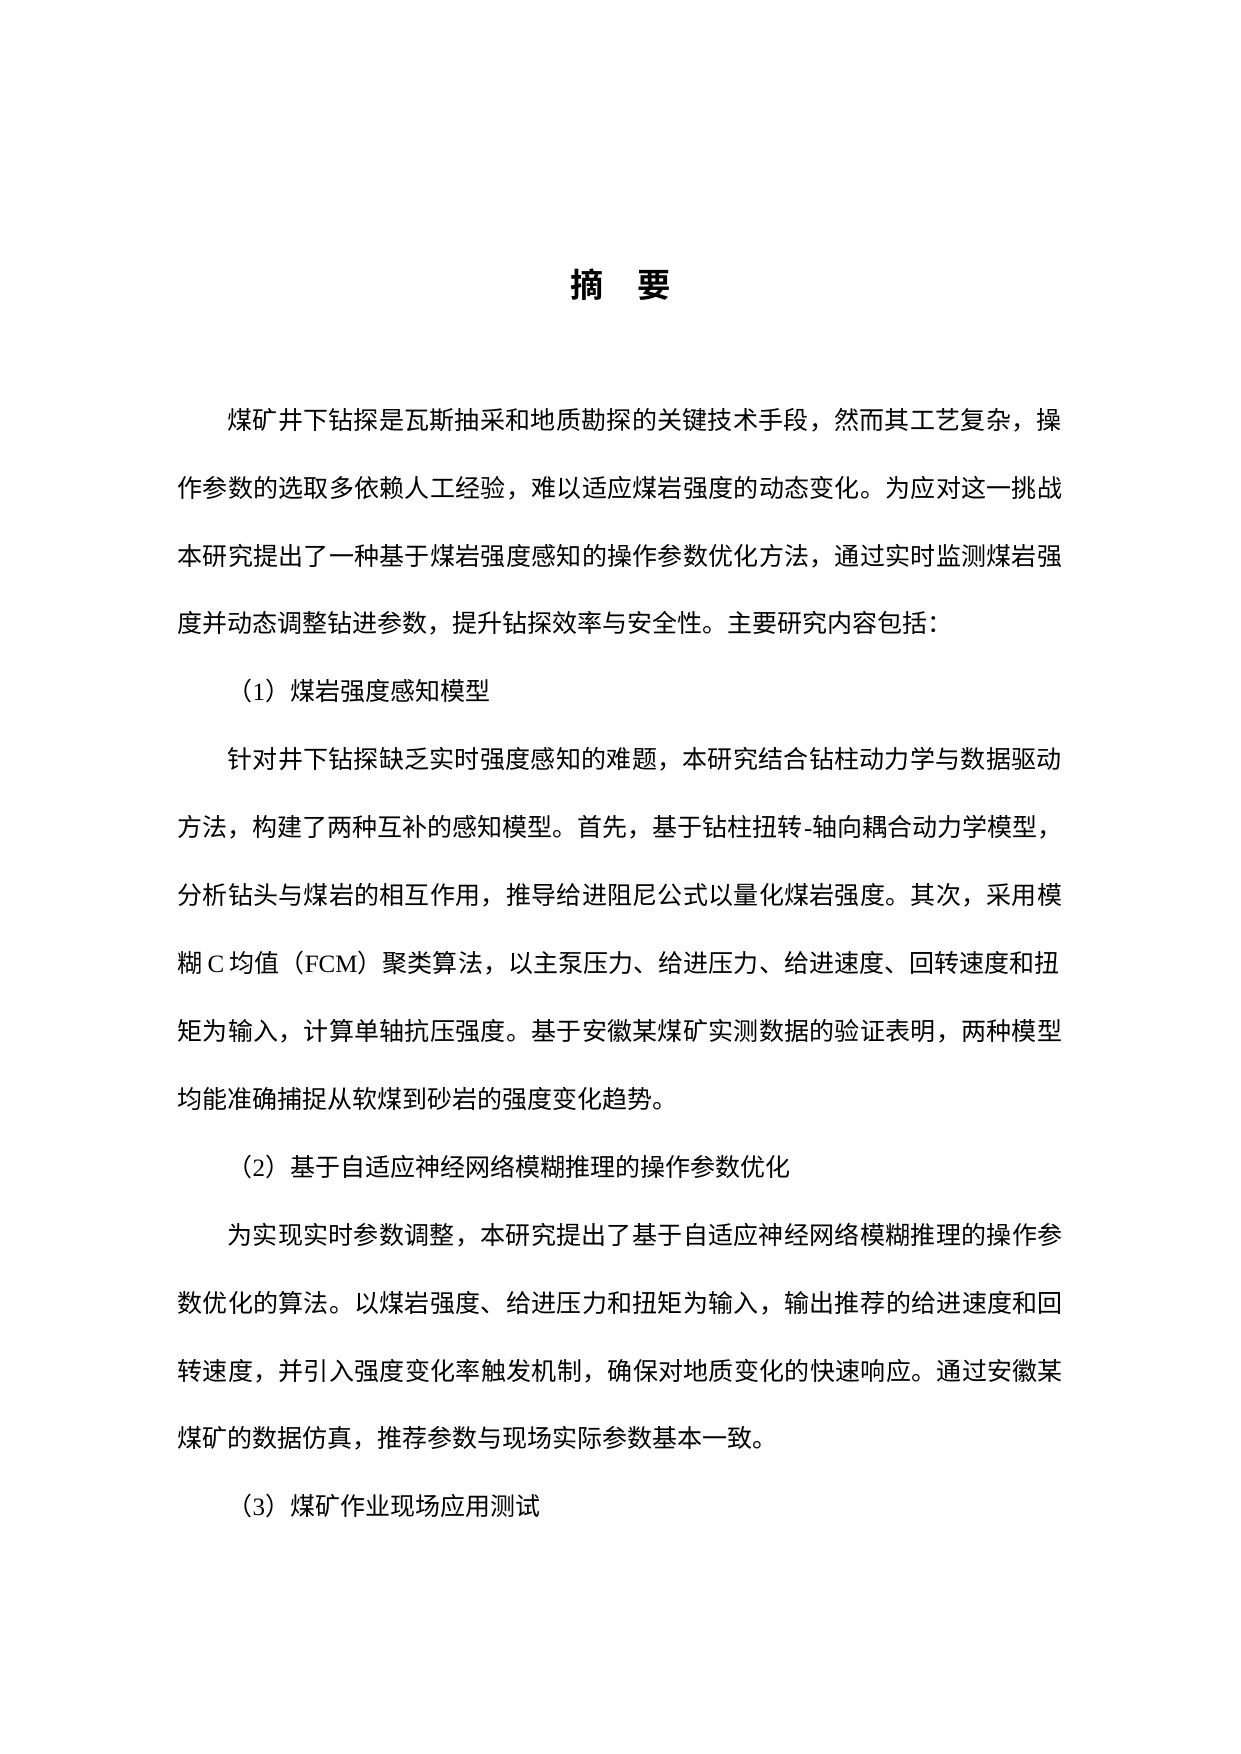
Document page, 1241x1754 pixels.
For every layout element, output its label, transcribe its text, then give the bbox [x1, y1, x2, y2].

text （2）基于自适应神经网络模糊推理的操作参数优化 [177, 1131, 1063, 1199]
text 针对井下钻探缺乏实时强度感知的难题，本研究结合钻柱动力学与数据驱动方法，构建了两种互补的感知模型。首先，基于钻柱扭转-轴向耦合动力学模型，分析钻头与煤岩的相互作用，推导给进阻尼公式以量化煤岩强度。其次，采用模糊C均值（FCM）聚类算法，以主泵压力、给进压力、给进速度、回转速度和扭矩为输入，计算单轴抗压强度。基于安徽某煤矿实测数据的验证表明，两种模型均能准确捕捉从软煤到砂岩的强度变化趋势。 [177, 724, 1063, 1131]
text （1）煤岩强度感知模型 [177, 656, 1063, 724]
text 煤矿井下钻探是瓦斯抽采和地质勘探的关键技术手段，然而其工艺复杂，操作参数的选取多依赖人工经验，难以适应煤岩强度的动态变化。为应对这一挑战，本研究提出了一种基于煤岩强度感知的操作参数优化方法，通过实时监测煤岩强度并动态调整钻进参数，提升钻探效率与安全性。主要研究内容包括： [177, 384, 1063, 656]
text 为实现实时参数调整，本研究提出了基于自适应神经网络模糊推理的操作参数优化的算法。以煤岩强度、给进压力和扭矩为输入，输出推荐的给进速度和回转速度，并引入强度变化率触发机制，确保对地质变化的快速响应。通过安徽某煤矿的数据仿真，推荐参数与现场实际参数基本一致。 [177, 1199, 1063, 1471]
subtitle 摘 要 [177, 248, 1063, 316]
text （3）煤矿作业现场应用测试 [177, 1471, 1063, 1539]
